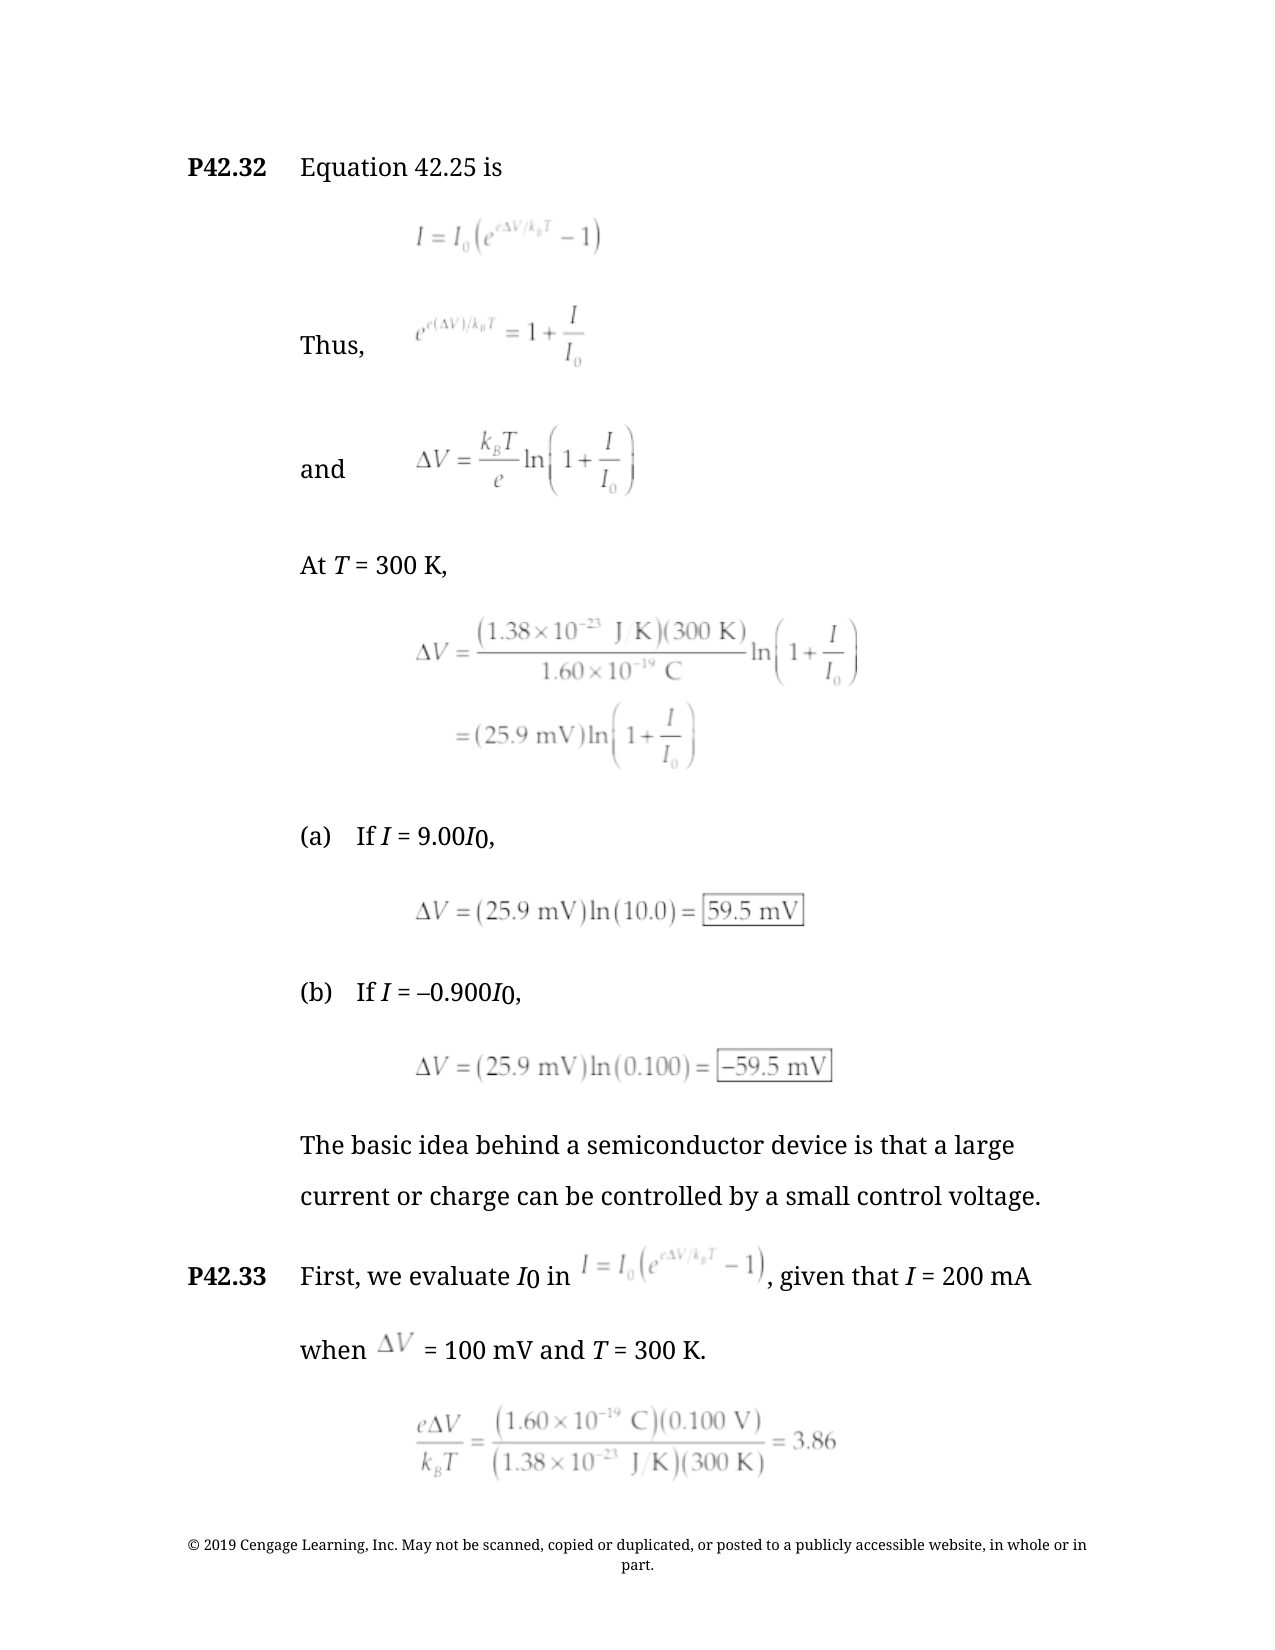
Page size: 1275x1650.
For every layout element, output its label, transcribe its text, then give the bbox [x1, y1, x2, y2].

text Thus, [187, 299, 1087, 390]
text and [187, 419, 1087, 518]
text At T = 300 K, [187, 548, 1087, 582]
text (b) If I = –0.900I0, [187, 972, 1087, 1011]
text P42.33 First, we evaluate I0 in , given that I = 200 mA when = 100 mV and T = 300 K. [187, 1242, 1087, 1373]
text P42.32 Equation 42.25 is [187, 150, 1087, 184]
text (a) If I = 9.00I0, [187, 816, 1087, 856]
text The basic idea behind a semiconductor device is that a large current or charge can be controlled by a small control voltage. [187, 1127, 1087, 1213]
